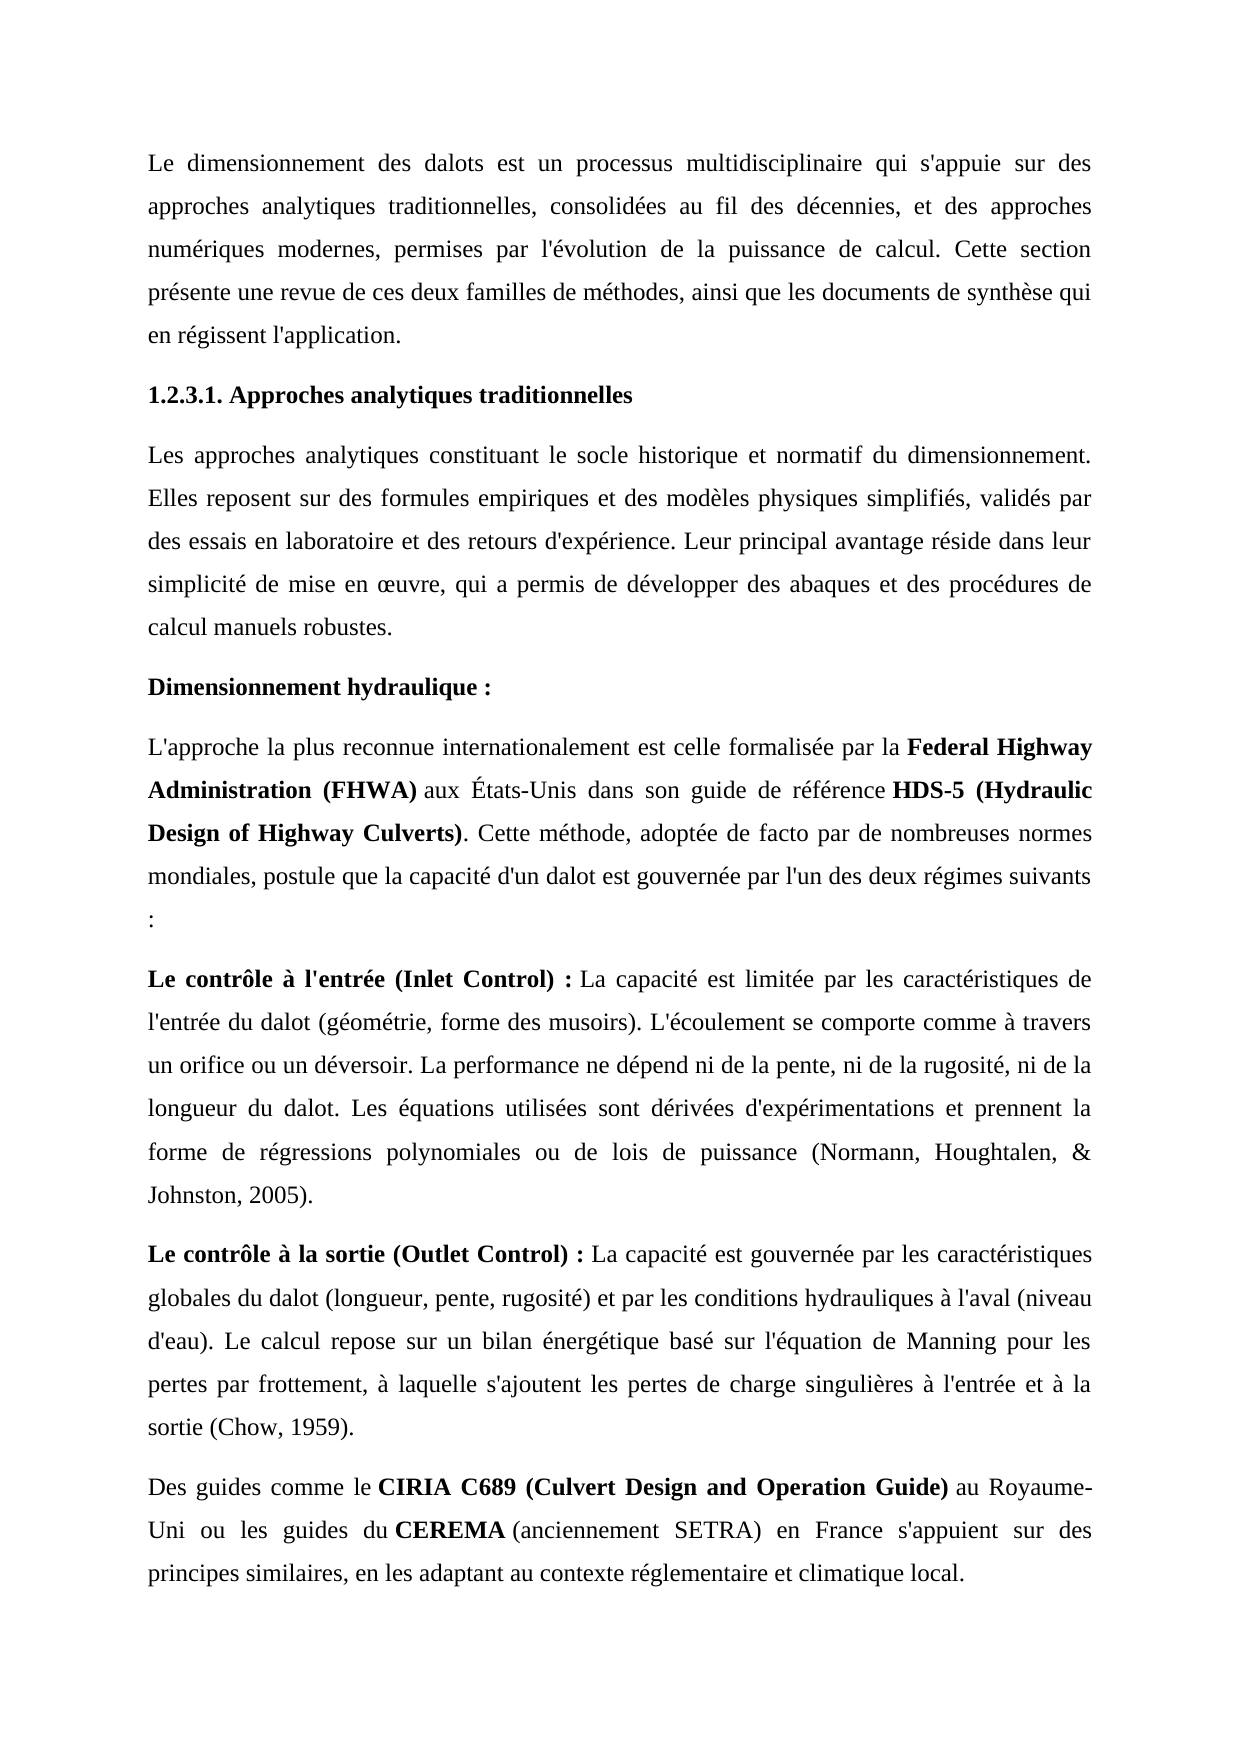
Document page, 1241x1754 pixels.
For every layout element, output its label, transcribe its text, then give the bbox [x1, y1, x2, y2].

text Des guides comme le CIRIA C689 (Culvert Design and Operation Guide) au Royaume-Uni ou les guides du CEREMA (anciennement SETRA) en France s'appuient sur des principes similaires, en les adaptant au contexte réglementaire et climatique local. [148, 1472, 1093, 1587]
text L'approche la plus reconnue internationalement est celle formalisée par la Federal Highway Administration (FHWA) aux États-Unis dans son guide de référence HDS-5 (Hydraulic Design of Highway Culverts). Cette méthode, adoptée de facto par de nombreuses normes mondiales, postule que la capacité d'un dalot est gouvernée par l'un des deux régimes suivants : [148, 732, 1093, 933]
text Le contrôle à la sortie (Outlet Control) : La capacité est gouvernée par les caractéristiques globales du dalot (longueur, pente, rugosité) et par les conditions hydrauliques à l'aval (niveau d'eau). Le calcul repose sur un bilan énergétique basé sur l'équation de Manning pour les pertes par frottement, à laquelle s'ajoutent les pertes de charge singulières à l'entrée et à la sortie (Chow, 1959). [148, 1239, 1093, 1441]
text Les approches analytiques constituant le socle historique et normatif du dimensionnement. Elles reposent sur des formules empiriques et des modèles physiques simplifiés, validés par des essais en laboratoire et des retours d'expérience. Leur principal avantage réside dans leur simplicité de mise en œuvre, qui a permis de développer des abaques et des procédures de calcul manuels robustes. [148, 440, 1093, 641]
text Le contrôle à l'entrée (Inlet Control) : La capacité est limitée par les caractéristiques de l'entrée du dalot (géométrie, forme des musoirs). L'écoulement se comporte comme à travers un orifice ou un déversoir. La performance ne dépend ni de la pente, ni de la rugosité, ni de la longueur du dalot. Les équations utilisées sont dérivées d'expérimentations et prennent la forme de régressions polynomiales ou de lois de puissance (Normann, Houghtalen, & Johnston, 2005). [148, 964, 1093, 1208]
text Dimensionnement hydraulique : [148, 672, 1093, 701]
text 1.2.3.1. Approches analytiques traditionnelles [148, 380, 1093, 409]
text Le dimensionnement des dalots est un processus multidisciplinaire qui s'appuie sur des approches analytiques traditionnelles, consolidées au fil des décennies, et des approches numériques modernes, permises par l'évolution de la puissance de calcul. Cette section présente une revue de ces deux familles de méthodes, ainsi que les documents de synthèse qui en régissent l'application. [148, 148, 1093, 349]
